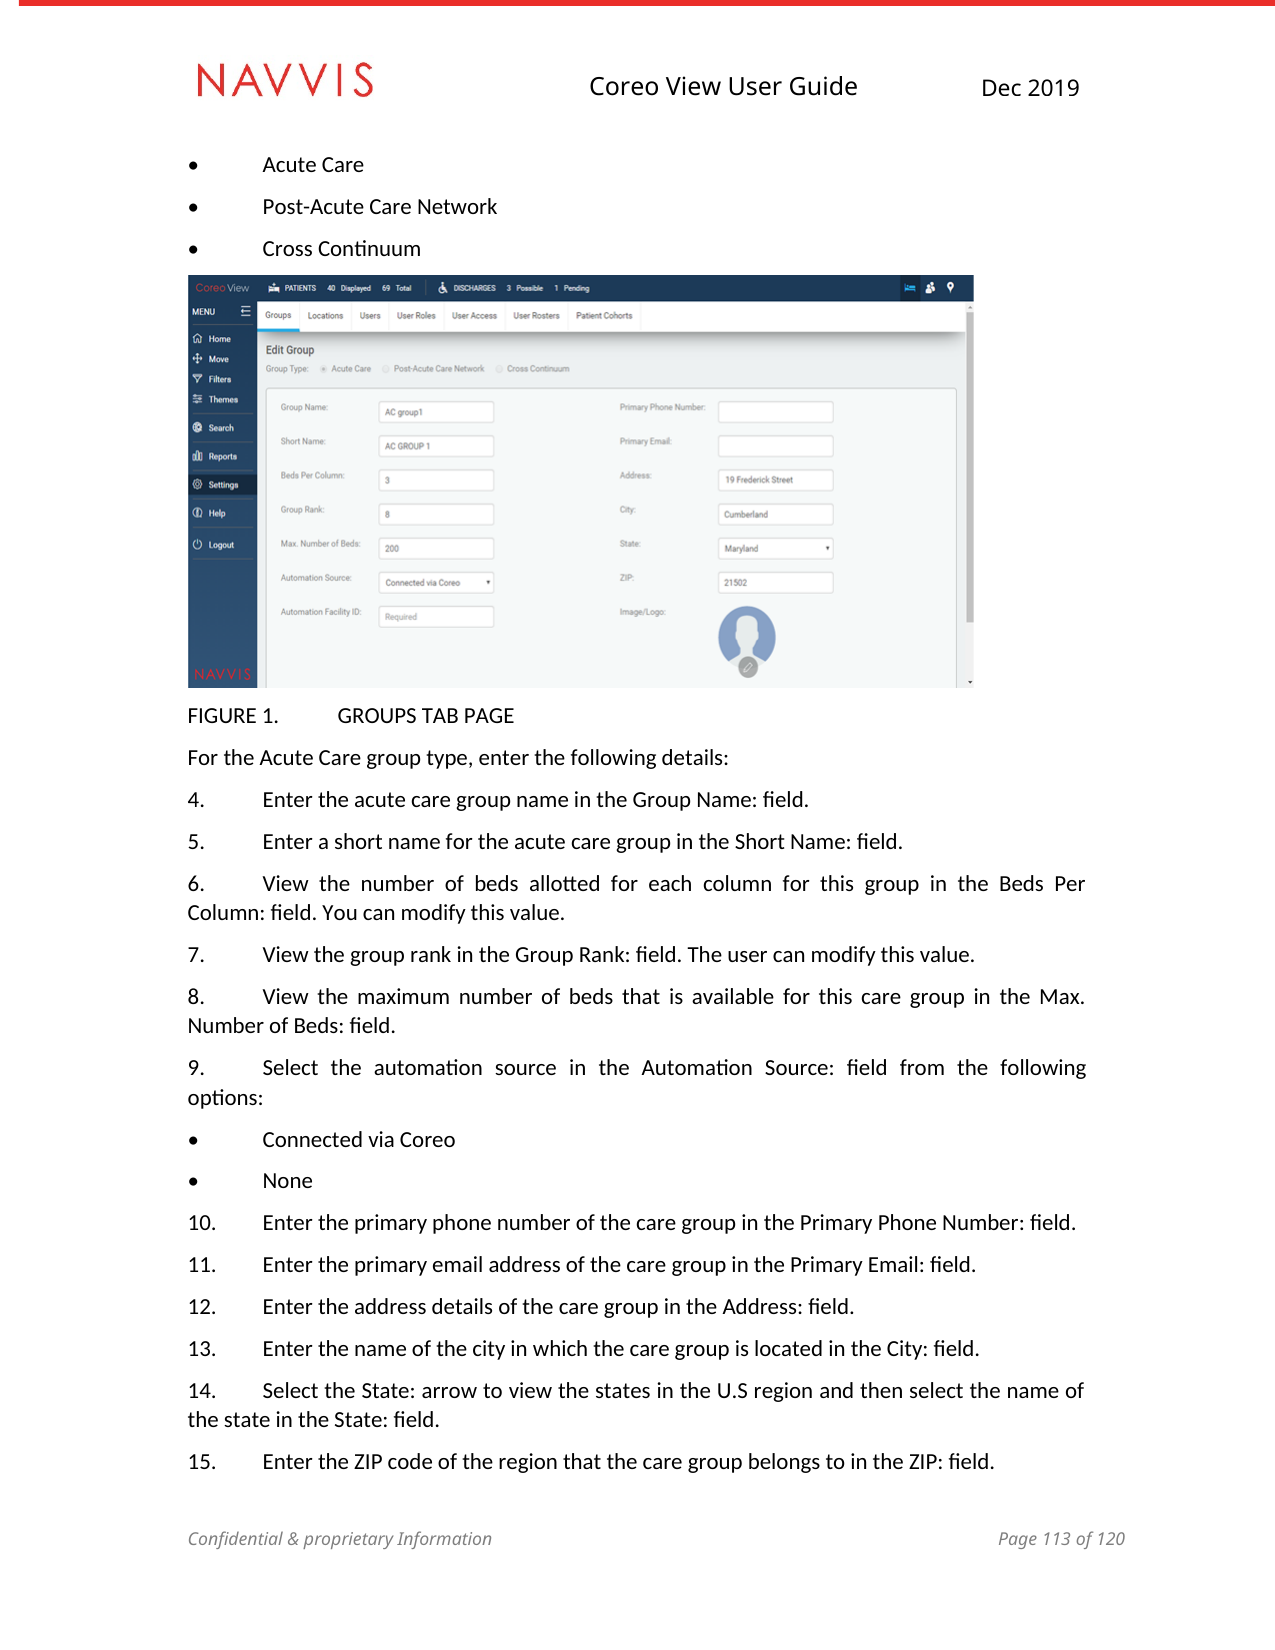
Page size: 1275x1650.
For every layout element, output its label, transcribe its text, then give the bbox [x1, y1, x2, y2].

text 14. Select the State: arrow to view the states in the U.S region and then select the name of the state in the State: field. [187, 1376, 1087, 1433]
text • Post-Acute Care Network [187, 192, 1087, 220]
text 15. Enter the ZIP code of the region that the care group belongs to in the ZIP: field. [187, 1447, 1087, 1475]
text For the Acute Care group type, enter the following details: [187, 743, 1087, 771]
text 4. Enter the acute care group name in the Group Name: field. [187, 785, 1087, 813]
text 8. View the maximum number of beds that is available for this care group in the Max. Number of Beds: field. [187, 982, 1087, 1039]
picture [187, 275, 974, 688]
text • Connected via Coreo [187, 1125, 1087, 1153]
text • Acute Care [187, 150, 1087, 178]
text 7. View the group rank in the Group Rank: field. The user can modify this value. [187, 940, 1087, 968]
text FIGURE 1. GROUPS TAB PAGE [187, 702, 1087, 729]
text • Cross Continuum [187, 234, 1087, 262]
text 11. Enter the primary email address of the care group in the Primary Email: field. [187, 1250, 1087, 1278]
text 13. Enter the name of the city in which the care group is located in the City: field. [187, 1334, 1087, 1362]
picture [187, 55, 383, 104]
text 12. Enter the address details of the care group in the Address: field. [187, 1292, 1087, 1320]
text 6. View the number of beds allotted for each column for this group in the Beds Per Column: field. You can modify this value. [187, 869, 1087, 926]
text 5. Enter a short name for the acute care group in the Short Name: field. [187, 827, 1087, 855]
text 9. Select the automation source in the Automation Source: field from the following options: [187, 1053, 1087, 1111]
text 10. Enter the primary phone number of the care group in the Primary Phone Number: field. [187, 1208, 1087, 1236]
text • None [187, 1167, 1087, 1194]
